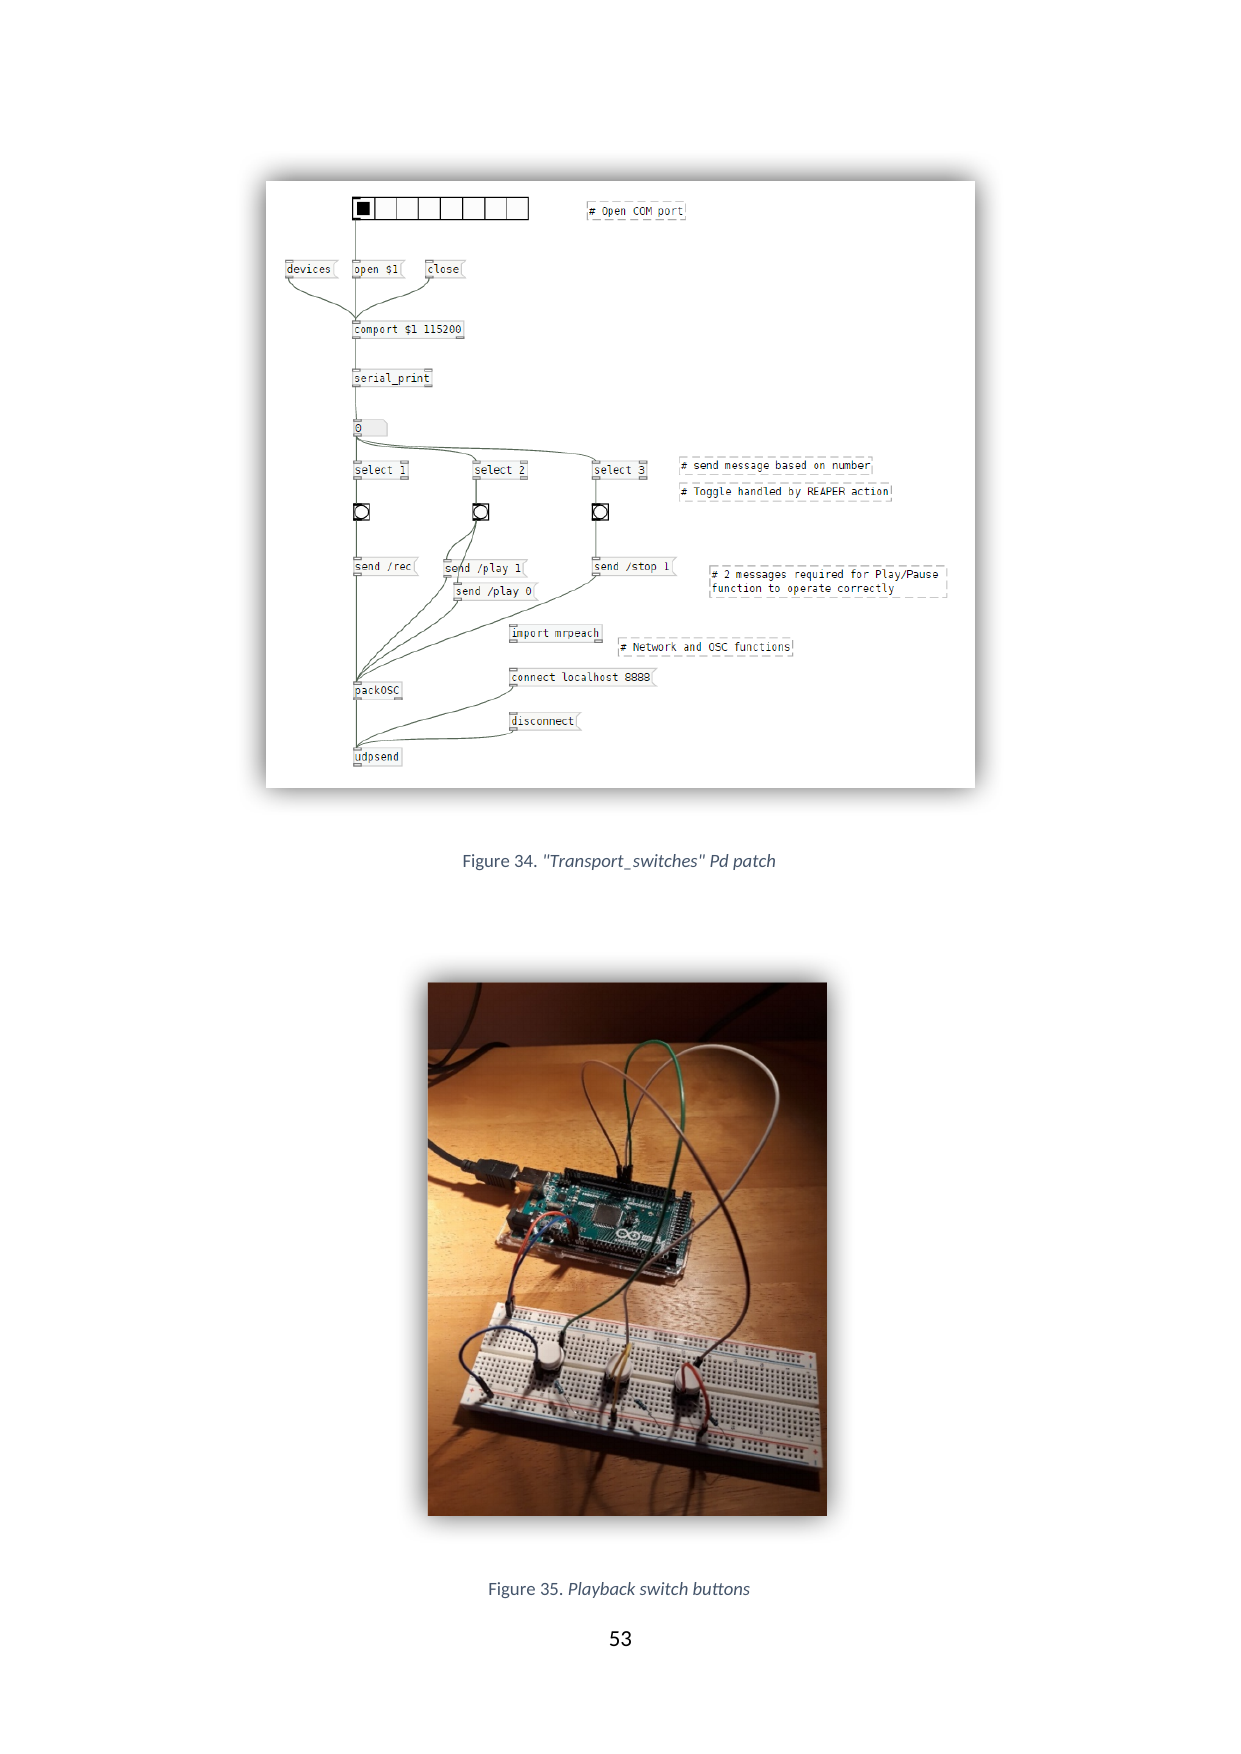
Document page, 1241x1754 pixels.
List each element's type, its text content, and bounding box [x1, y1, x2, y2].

picture [266, 181, 975, 788]
picture [428, 983, 827, 1515]
text Figure 34. "Transport_switches" Pd patch [150, 849, 1090, 872]
text Figure 35. Playback switch buttons [150, 1578, 1090, 1601]
